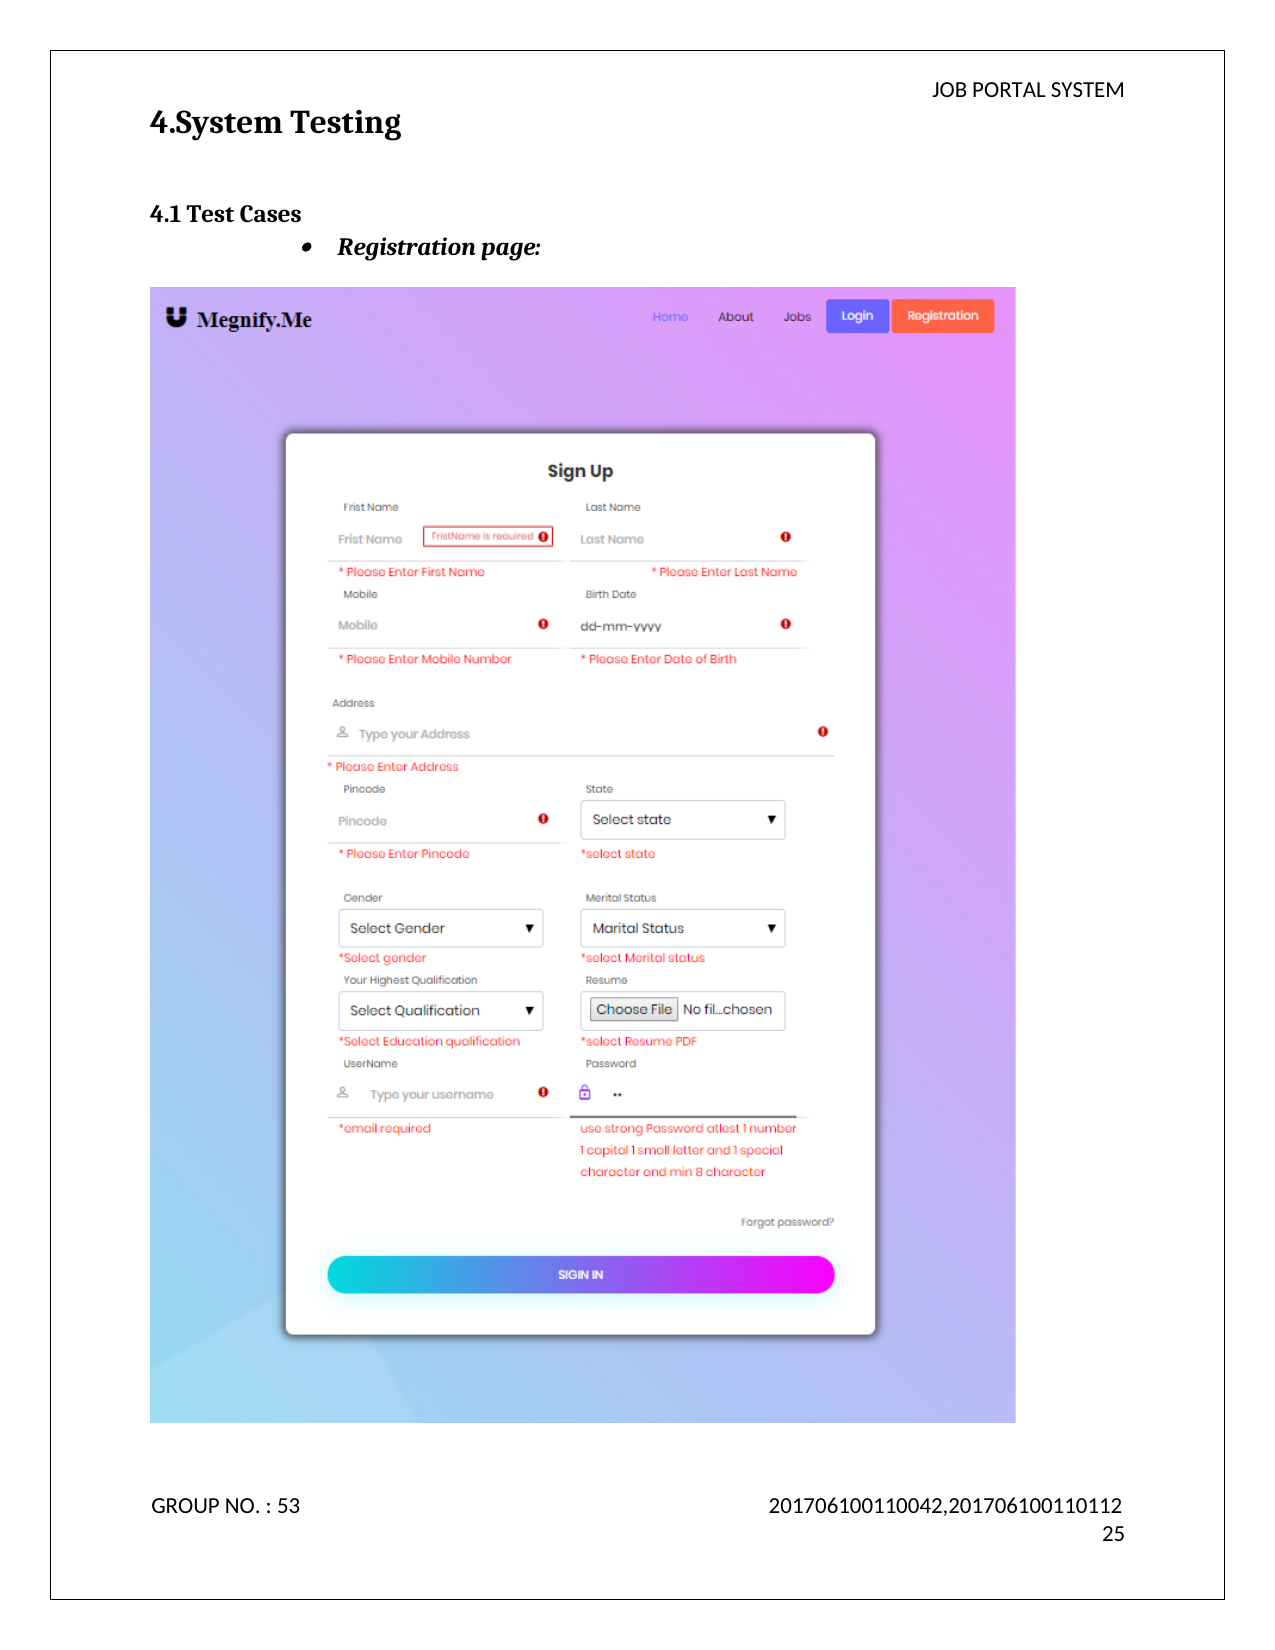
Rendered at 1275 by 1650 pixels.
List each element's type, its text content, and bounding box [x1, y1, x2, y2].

picture [150, 287, 1016, 1423]
list Registration page: [300, 233, 1125, 262]
subtitle 4.1 Test Cases [150, 200, 1125, 229]
subtitle 4.System Testing [150, 103, 1125, 141]
